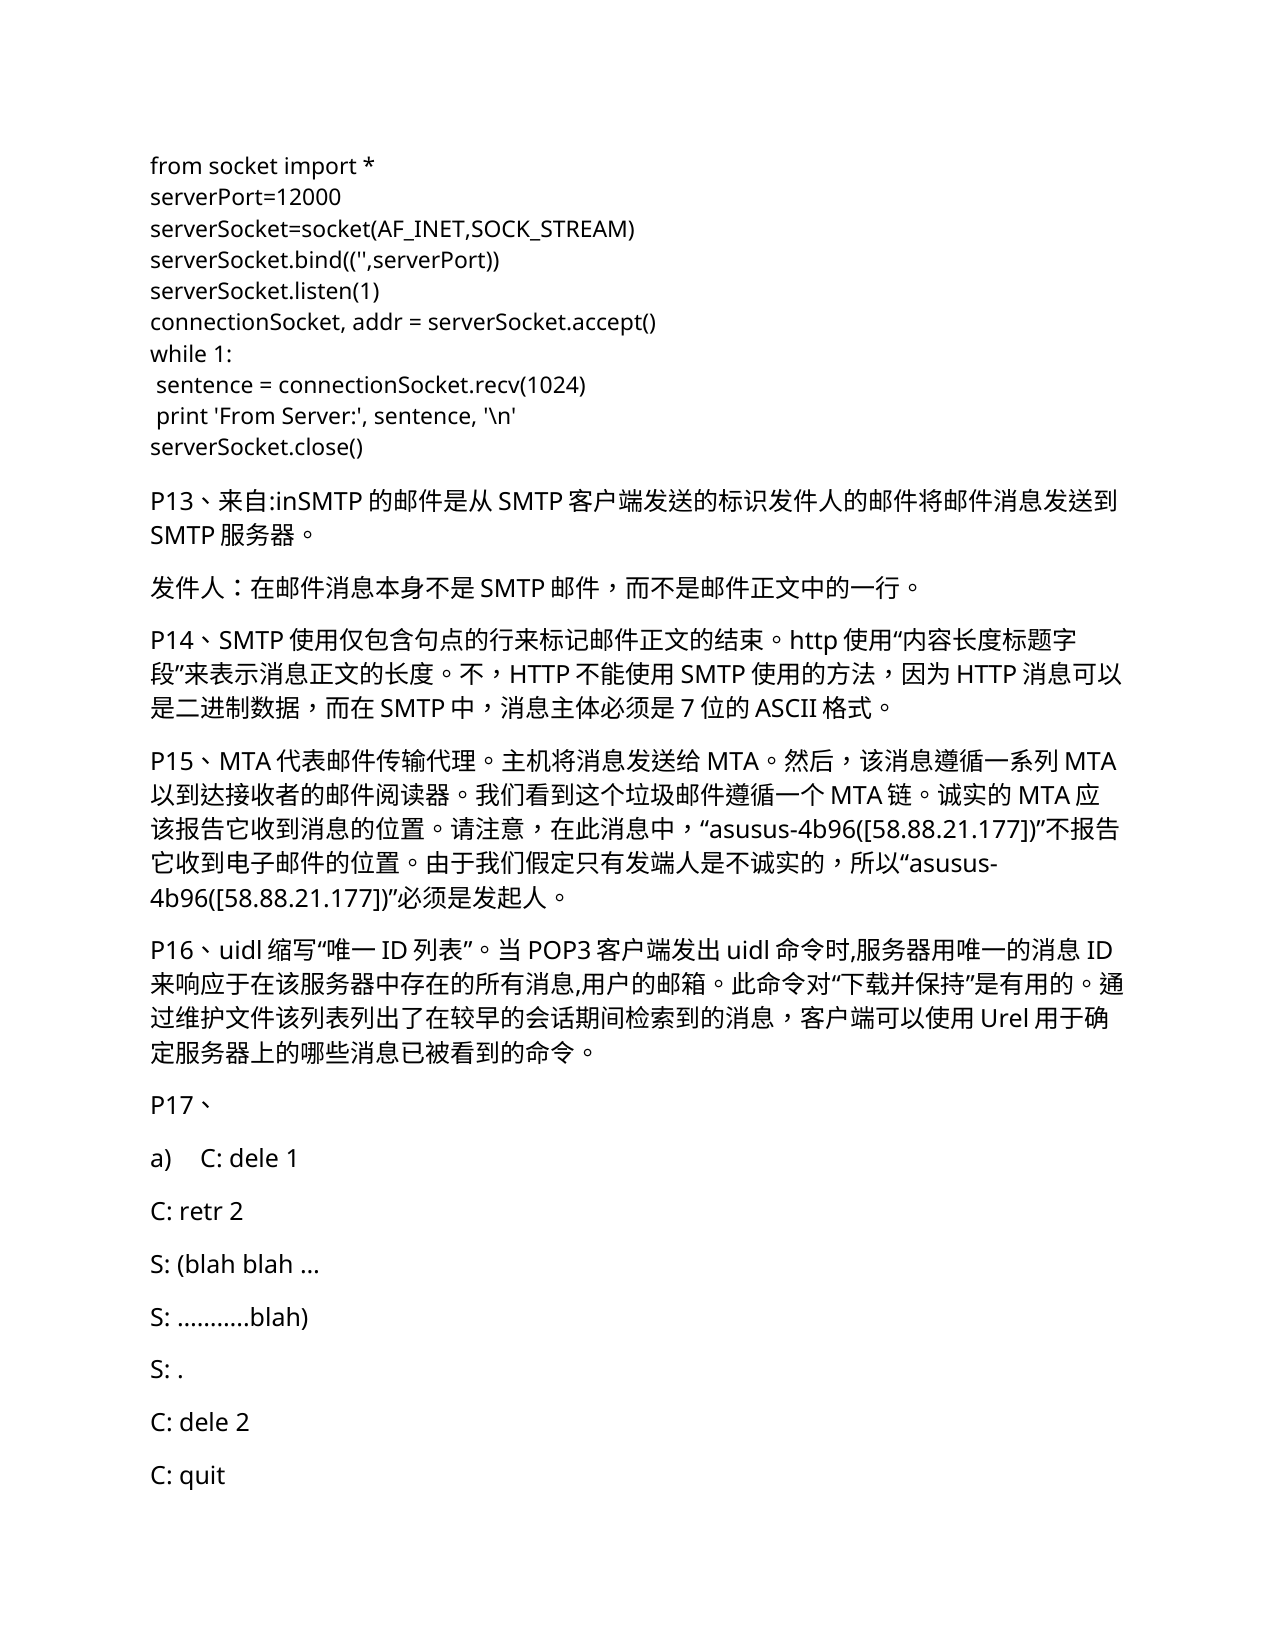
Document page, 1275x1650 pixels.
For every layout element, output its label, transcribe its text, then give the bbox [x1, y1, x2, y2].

text P13、来自:inSMTP的邮件是从SMTP客户端发送的标识发件人的邮件将邮件消息发送到SMTP服务器。 [150, 483, 1125, 551]
list C: dele 1 [150, 1141, 1125, 1175]
text P14、SMTP使用仅包含句点的行来标记邮件正文的结束。http使用“内容长度标题字段”来表示消息正文的长度。不，HTTP不能使用SMTP使用的方法，因为HTTP消息可以是二进制数据，而在SMTP中，消息主体必须是7位的ASCII格式。 [150, 623, 1125, 725]
text 发件人：在邮件消息本身不是SMTP邮件，而不是邮件正文中的一行。 [150, 570, 1125, 604]
text S: . [150, 1352, 1125, 1386]
text S: (blah blah … [150, 1246, 1125, 1281]
text P16、uidl缩写“唯一ID列表”。当POP3客户端发出uidl命令时,服务器用唯一的消息ID来响应于在该服务器中存在的所有消息,用户的邮箱。此命令对“下载并保持”是有用的。通过维护文件该列表列出了在较早的会话期间检索到的消息，客户端可以使用Urel用于确定服务器上的哪些消息已被看到的命令。 [150, 933, 1125, 1069]
text C: quit [150, 1458, 1125, 1492]
text P17、 [150, 1088, 1125, 1122]
text P15、MTA代表邮件传输代理。主机将消息发送给MTA。然后，该消息遵循一系列MTA以到达接收者的邮件阅读器。我们看到这个垃圾邮件遵循一个MTA链。诚实的MTA应该报告它收到消息的位置。请注意，在此消息中，“asusus-4b96([58.88.21.177])”不报告它收到电子邮件的位置。由于我们假定只有发端人是不诚实的，所以“asusus-4b96([58.88.21.177])”必须是发起人。 [150, 744, 1125, 914]
text C: retr 2 [150, 1194, 1125, 1228]
text C: dele 2 [150, 1405, 1125, 1439]
text from socket import * serverPort=12000 serverSocket=socket(AF_INET,SOCK_STREAM) serverSocket.bind(('',serverPort)) serverSocket.listen(1) connectionSocket, addr = serverSocket.accept() while 1: sentence = connectionSocket.recv(1024) print 'From Server:', sentence, '\n' serverSocket.close() [150, 150, 1125, 462]
text S: ………..blah) [150, 1299, 1125, 1333]
